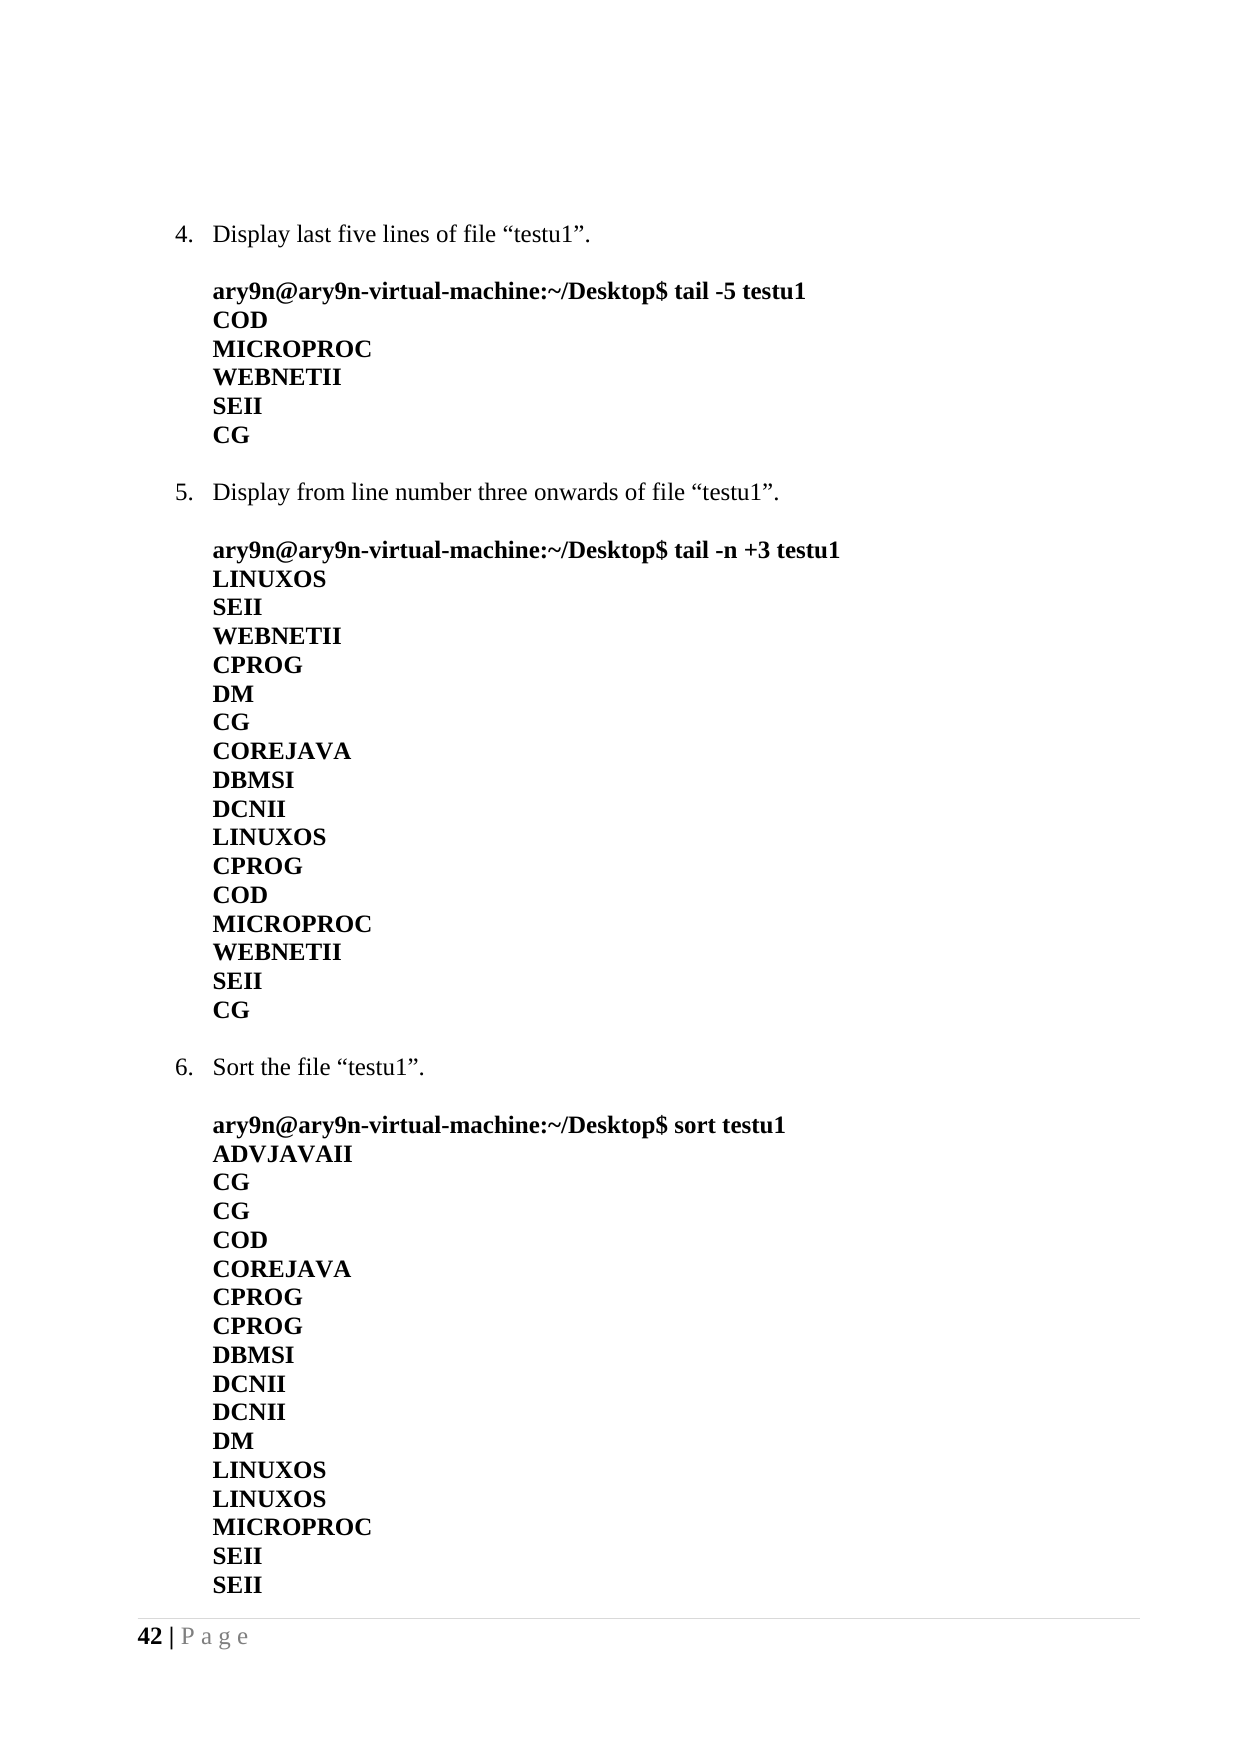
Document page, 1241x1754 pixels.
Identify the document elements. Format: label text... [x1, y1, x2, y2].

text CG [212, 1196, 1140, 1225]
text WEBNETII [212, 621, 1140, 650]
text ary9n@ary9n-virtual-machine:~/Desktop$ tail -n +3 testu1 [212, 535, 1140, 564]
text DBMSI [212, 1340, 1140, 1369]
text SEII [212, 966, 1140, 995]
text DCNII [212, 794, 1140, 822]
text CPROG [212, 1282, 1140, 1311]
text DCNII [212, 1369, 1140, 1397]
list Display last five lines of file “testu1”. [175, 219, 1140, 247]
text DM [212, 1426, 1140, 1455]
text CG [212, 995, 1140, 1024]
text LINUXOS [212, 1484, 1140, 1512]
text LINUXOS [212, 1455, 1140, 1484]
text COD [212, 1225, 1140, 1254]
list Sort the file “testu1”. [175, 1052, 1140, 1081]
text MICROPROC [212, 1512, 1140, 1541]
text COD [212, 305, 1140, 334]
text WEBNETII [212, 362, 1140, 391]
text ary9n@ary9n-virtual-machine:~/Desktop$ tail -5 testu1 [212, 276, 1140, 305]
text ADVJAVAII [212, 1139, 1140, 1167]
text CG [212, 707, 1140, 736]
text DM [212, 679, 1140, 707]
text LINUXOS [212, 822, 1140, 851]
text CG [212, 1167, 1140, 1196]
text SEII [212, 391, 1140, 420]
text ary9n@ary9n-virtual-machine:~/Desktop$ sort testu1 [212, 1110, 1140, 1139]
text CPROG [212, 851, 1140, 880]
text LINUXOS [212, 564, 1140, 592]
text SEII [212, 1541, 1140, 1570]
text SEII [212, 592, 1140, 621]
text WEBNETII [212, 937, 1140, 966]
text CPROG [212, 650, 1140, 679]
list Display from line number three onwards of file “testu1”. [175, 477, 1140, 506]
text MICROPROC [212, 909, 1140, 937]
text DBMSI [212, 765, 1140, 794]
text DCNII [212, 1397, 1140, 1426]
text MICROPROC [212, 334, 1140, 362]
text COREJAVA [212, 736, 1140, 765]
text COD [212, 880, 1140, 909]
text CPROG [212, 1311, 1140, 1340]
text CG [212, 420, 1140, 449]
text COREJAVA [212, 1254, 1140, 1282]
text SEII [212, 1570, 1140, 1599]
